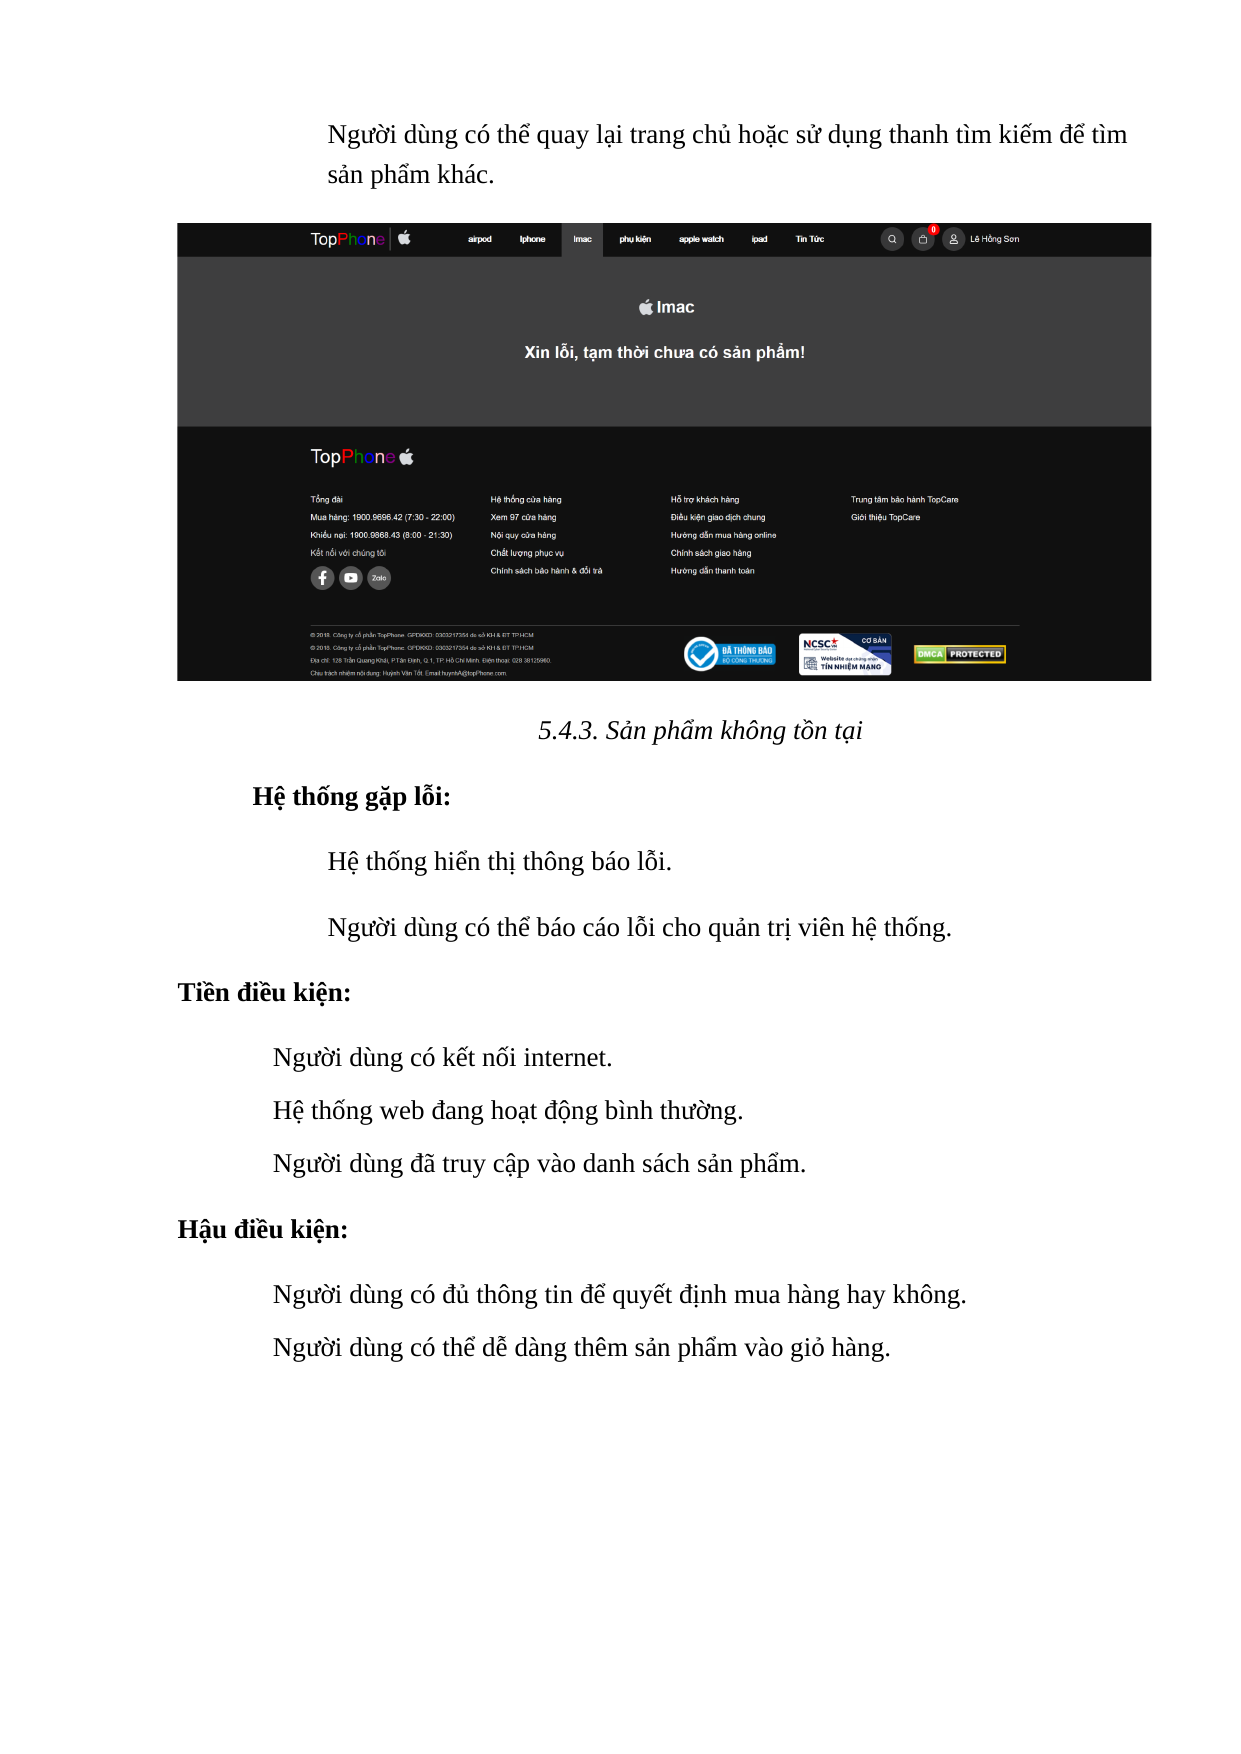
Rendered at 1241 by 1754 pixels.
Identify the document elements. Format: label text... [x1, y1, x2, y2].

text Người dùng có đủ thông tin để quyết định mua hàng hay không. [177, 1278, 1152, 1309]
text Người dùng có thể báo cáo lỗi cho quản trị viên hệ thống. [327, 911, 1152, 942]
text Người dùng có thể quay lại trang chủ hoặc sử dụng thanh tìm kiếm để tìm sản phẩm khác. [327, 118, 1152, 190]
text Người dùng có thể dễ dàng thêm sản phẩm vào giỏ hàng. [177, 1331, 1152, 1362]
text Hệ thống hiển thị thông báo lỗi. [327, 845, 1152, 876]
picture [177, 223, 1152, 681]
text Hệ thống gặp lỗi: [252, 780, 1152, 811]
text Hậu điều kiện: [177, 1213, 1152, 1244]
text 5.4.3. Sản phẩm không tồn tại [252, 714, 1152, 746]
text Người dùng đã truy cập vào danh sách sản phẩm. [177, 1147, 1152, 1178]
text Người dùng có kết nối internet. [177, 1042, 1152, 1073]
text Tiền điều kiện: [177, 976, 1152, 1007]
text Hệ thống web đang hoạt động bình thường. [177, 1094, 1152, 1126]
